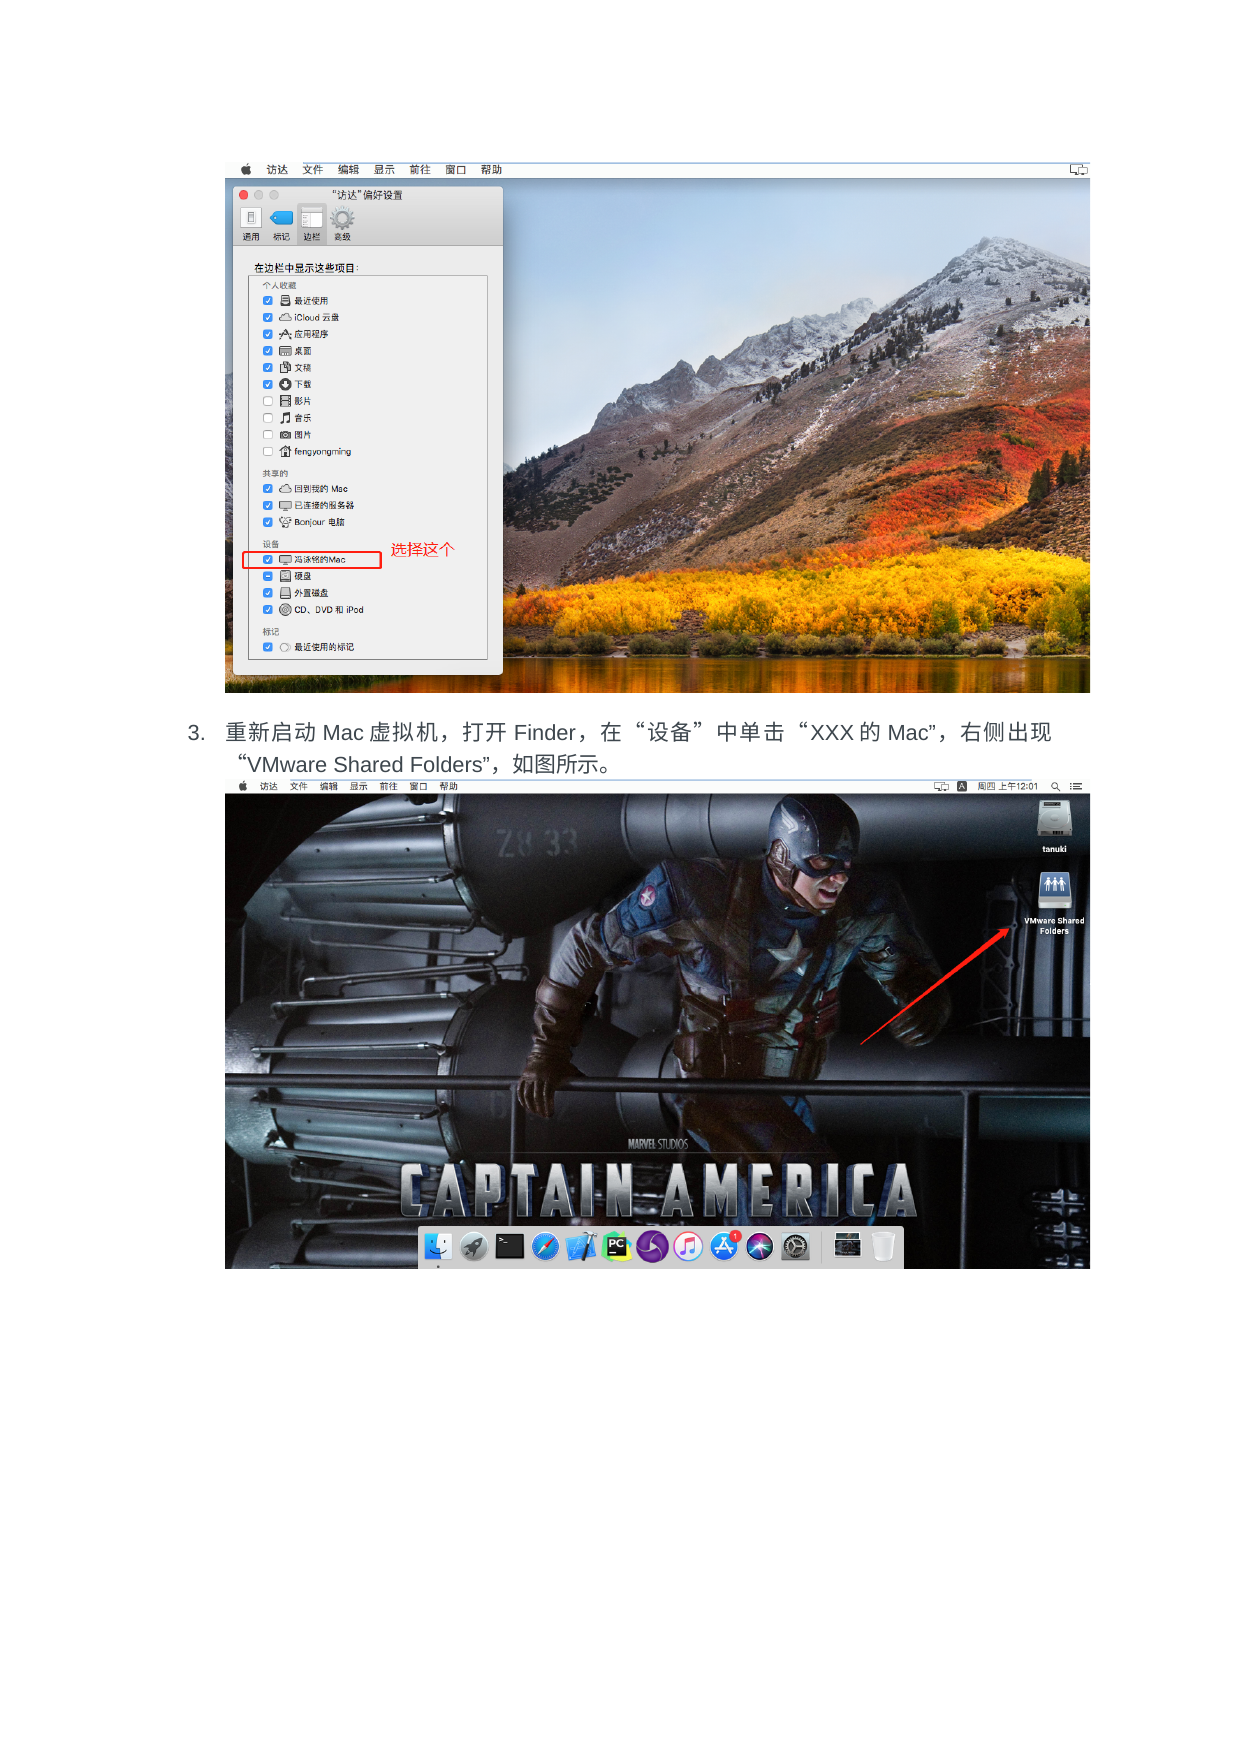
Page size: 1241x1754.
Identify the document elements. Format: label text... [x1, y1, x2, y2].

picture [225, 779, 1091, 1269]
list 重新启动Mac虚拟机，打开Finder，在“设备”中单击“XXX的Mac”，右侧出现“VMware Shared Folders”，如图所示。 [187, 714, 1053, 779]
picture [225, 162, 1091, 693]
